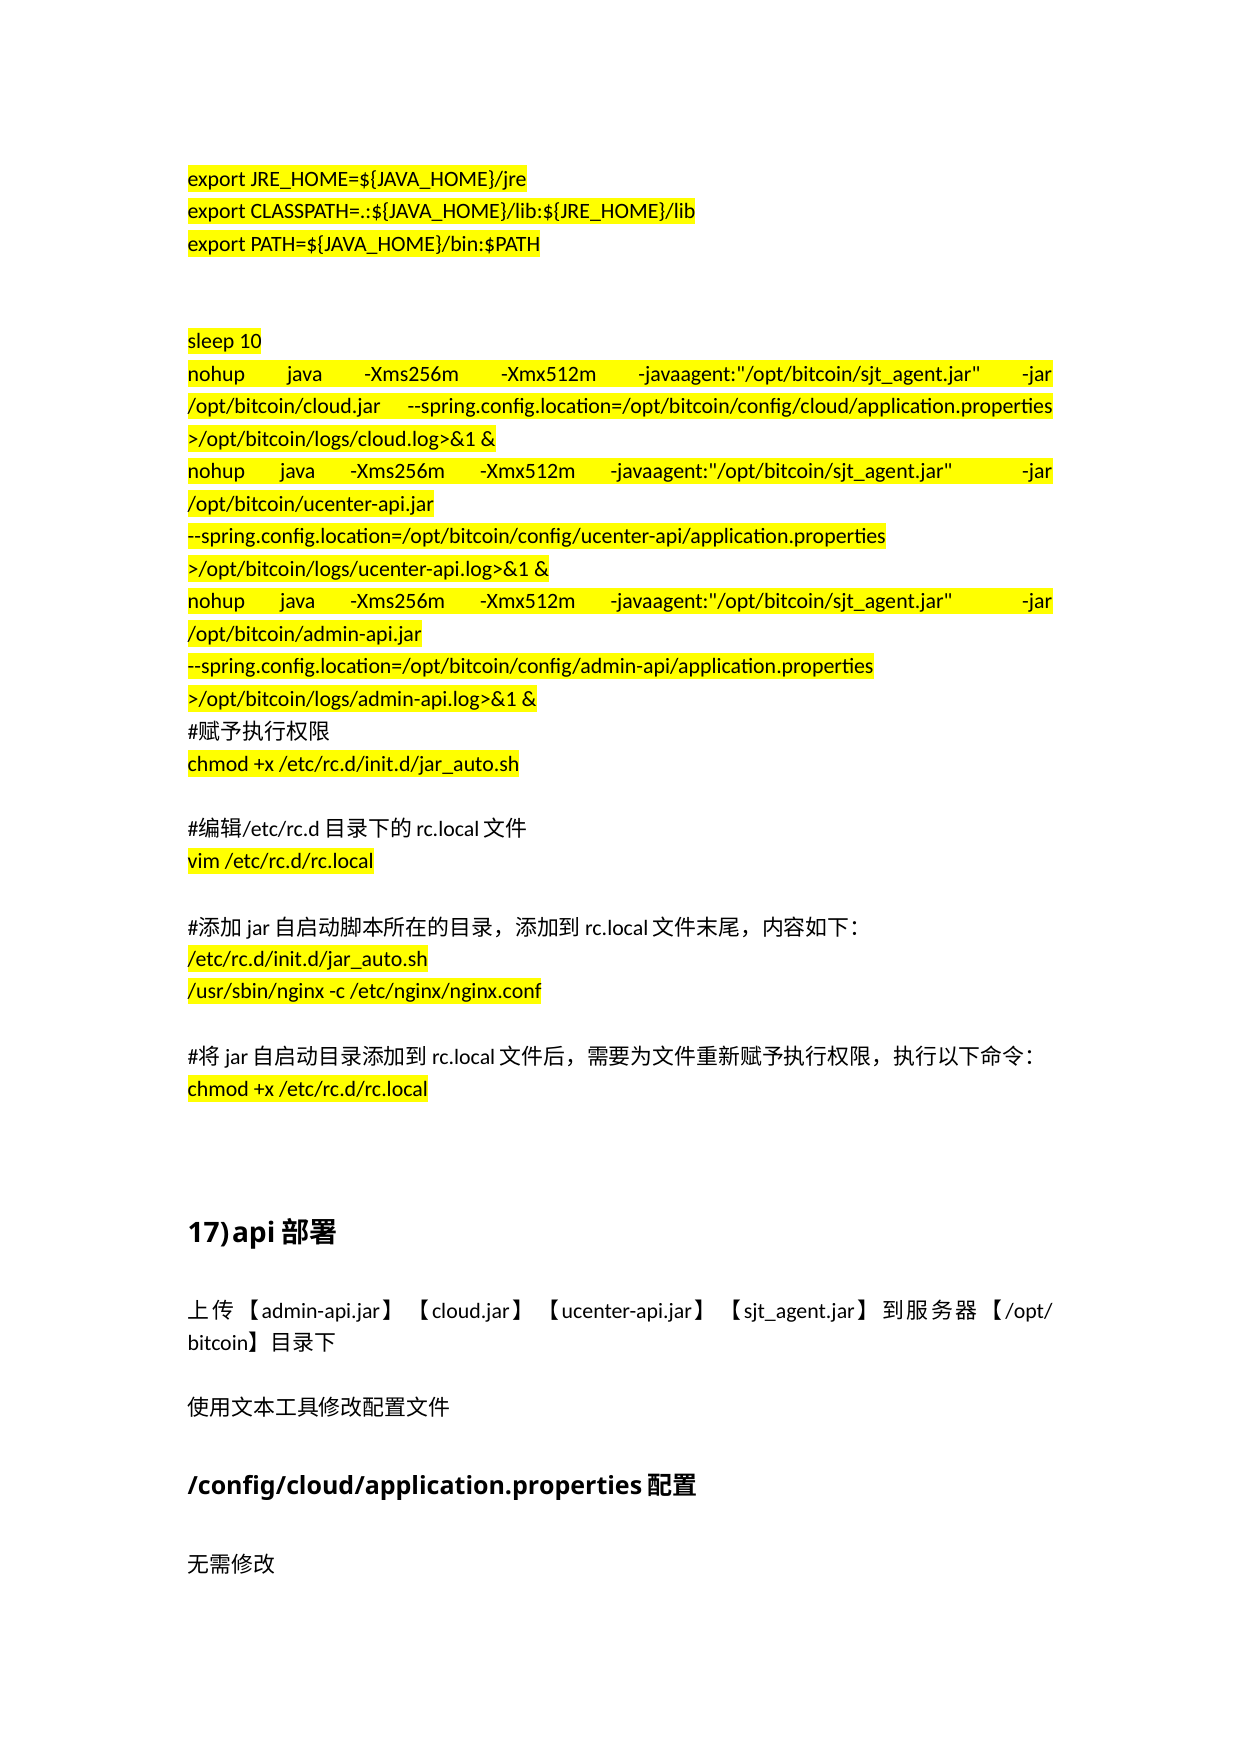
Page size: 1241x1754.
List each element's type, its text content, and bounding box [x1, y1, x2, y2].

text #赋予执行权限 [187, 714, 1053, 747]
text #添加jar自启动脚本所在的目录，添加到rc.local文件末尾，内容如下： [187, 909, 1053, 942]
subtitle api部署 [187, 1199, 1053, 1264]
text export CLASSPATH=.:${JAVA_HOME}/lib:${JRE_HOME}/lib [187, 194, 1053, 227]
text nohup java -Xms256m -Xmx512m -javaagent:"/opt/bitcoin/sjt_agent.jar" -jar /opt/bitcoin/cloud.jar --spring.config.location=/opt/bitcoin/config/cloud/application.properties >/opt/bitcoin/logs/cloud.log>&1 & [187, 414, 1053, 454]
text 无需修改 [187, 1546, 1053, 1579]
subtitle /config/cloud/application.properties配置 [187, 1452, 1053, 1517]
text #编辑/etc/rc.d目录下的rc.local文件 [187, 812, 1053, 844]
text /etc/rc.d/init.d/jar_auto.sh [187, 942, 1053, 974]
text export PATH=${JAVA_HOME}/bin:$PATH [187, 227, 1053, 259]
text /usr/sbin/nginx -c /etc/nginx/nginx.conf [187, 974, 1053, 1007]
text vim /etc/rc.d/rc.local [187, 844, 1053, 877]
text export JRE_HOME=${JAVA_HOME}/jre [187, 162, 1053, 194]
text sleep 10 [187, 324, 1053, 357]
text chmod +x /etc/rc.d/rc.local [187, 1072, 1053, 1104]
text 使用文本工具修改配置文件 [187, 1390, 1053, 1423]
text nohup java -Xms256m -Xmx512m -javaagent:"/opt/bitcoin/sjt_agent.jar" -jar /opt/bitcoin/cloud.jar --spring.config.location=/opt/bitcoin/config/cloud/application.properties >/opt/bitcoin/logs/cloud.log>&1 & [187, 357, 1053, 413]
text chmod +x /etc/rc.d/init.d/jar_auto.sh [187, 747, 1053, 779]
text #将jar自启动目录添加到rc.local文件后，需要为文件重新赋予执行权限，执行以下命令： [187, 1039, 1053, 1072]
text nohup java -Xms256m -Xmx512m -javaagent:"/opt/bitcoin/sjt_agent.jar" -jar /opt/bitcoin/admin-api.jar --spring.config.location=/opt/bitcoin/config/admin-api/application.properties >/opt/bitcoin/logs/admin-api.log>&1 & [187, 584, 1053, 714]
text 上传【admin-api.jar】【cloud.jar】【ucenter-api.jar】【sjt_agent.jar】到服务器【/opt/bitcoin】目录下 [187, 1293, 1053, 1358]
text nohup java -Xms256m -Xmx512m -javaagent:"/opt/bitcoin/sjt_agent.jar" -jar /opt/bitcoin/ucenter-api.jar --spring.config.location=/opt/bitcoin/config/ucenter-api/application.properties >/opt/bitcoin/logs/ucenter-api.log>&1 & [187, 454, 1053, 584]
